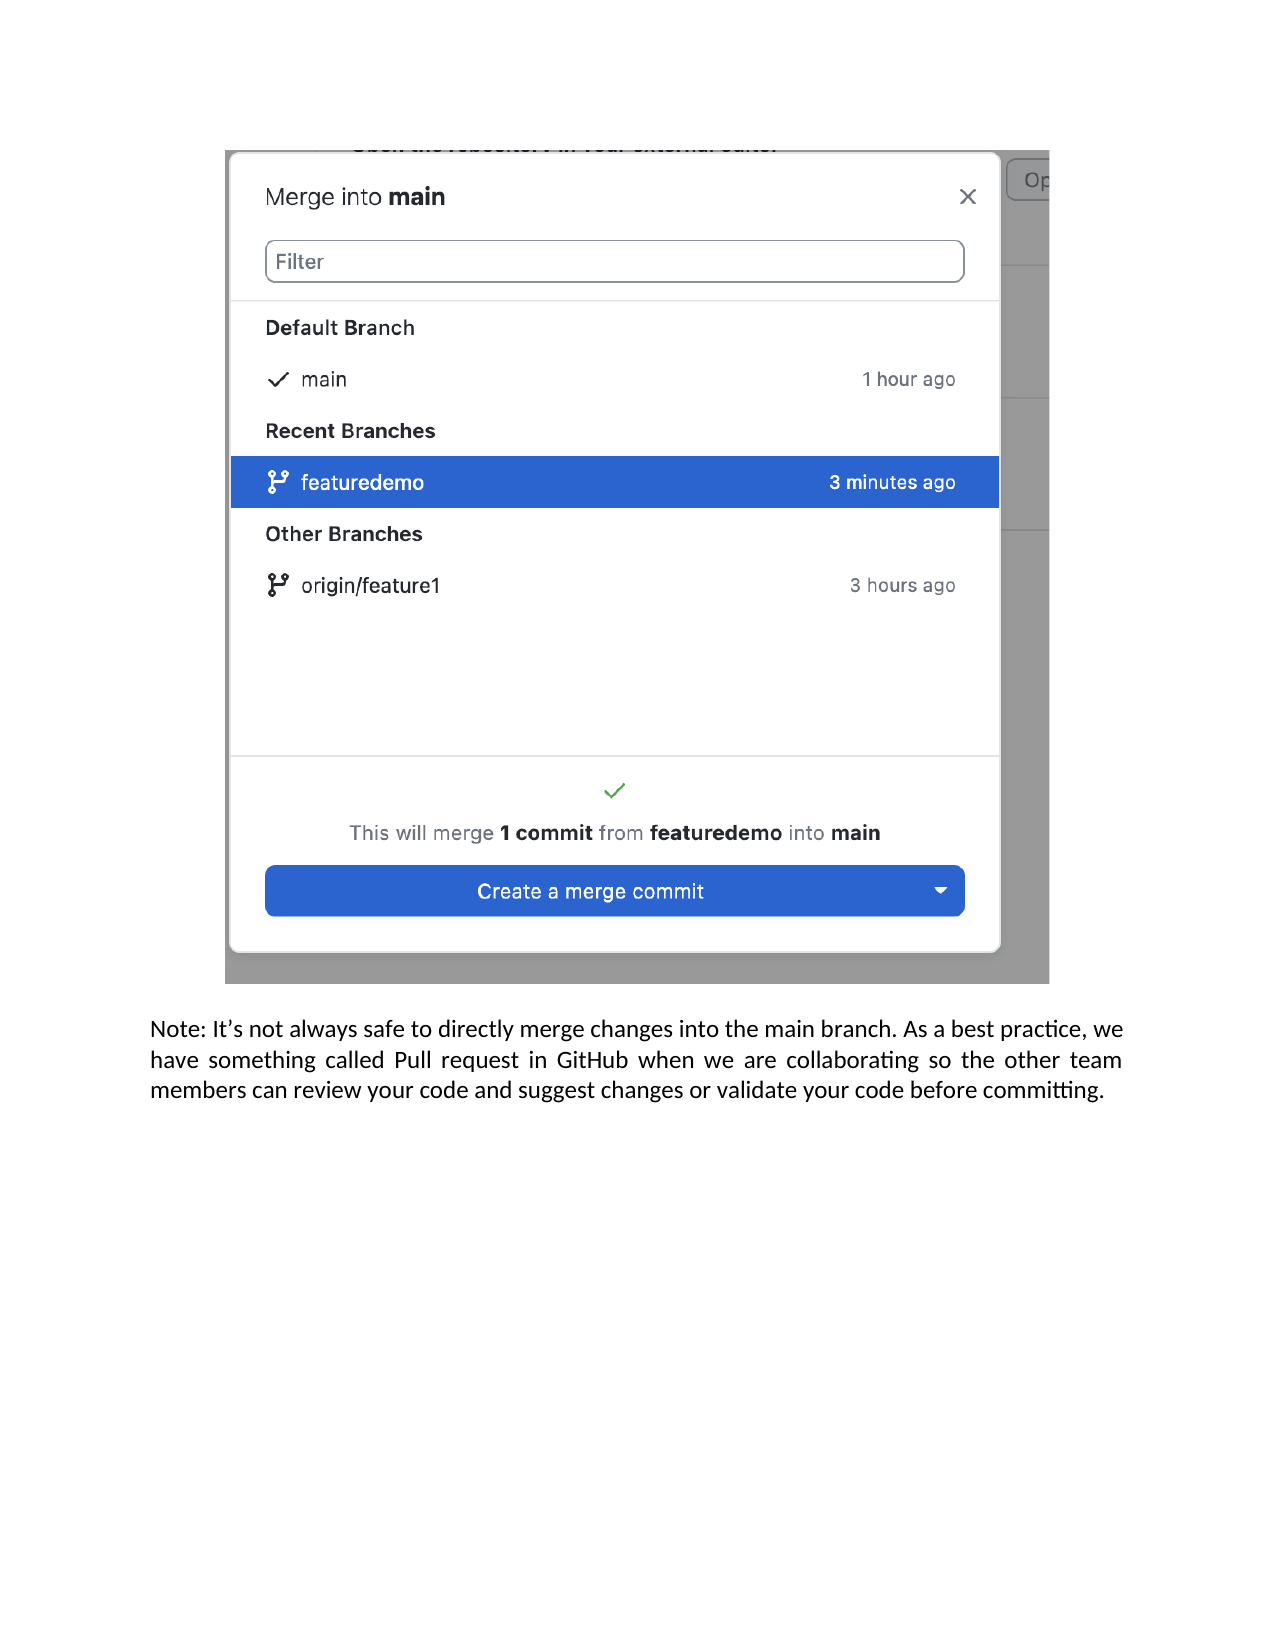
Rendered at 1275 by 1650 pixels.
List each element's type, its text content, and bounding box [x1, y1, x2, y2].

text Note: It’s not always safe to directly merge changes into the main branch. As a best practice, we have something called Pull request in GitHub when we are collaborating so the other team members can review your code and suggest changes or validate your code before committing. [150, 1014, 1125, 1105]
picture [225, 150, 1050, 984]
